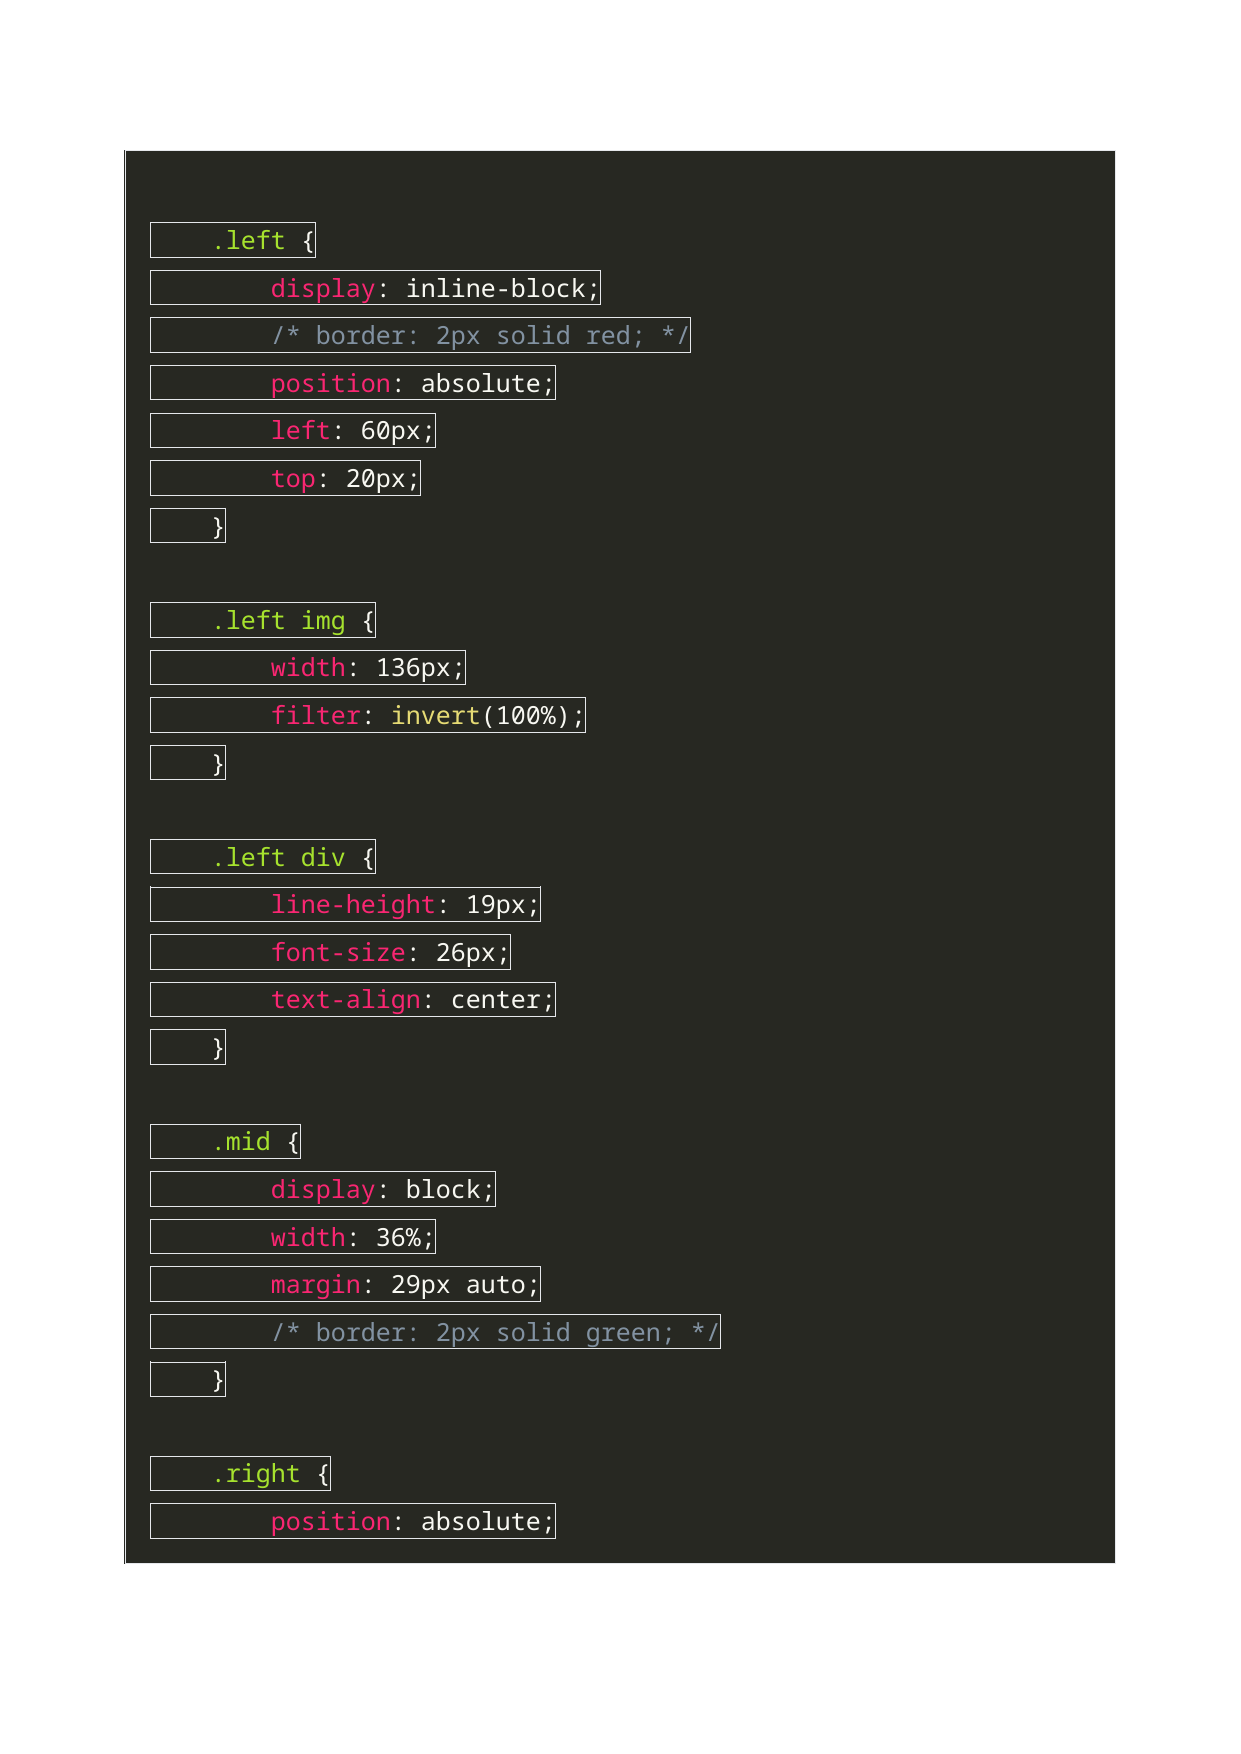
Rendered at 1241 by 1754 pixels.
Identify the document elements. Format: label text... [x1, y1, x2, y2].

text .left img { [126, 576, 1115, 624]
text top: 20px; [126, 434, 1115, 482]
text margin: 29px auto; [126, 1241, 1115, 1288]
text } [126, 719, 1115, 767]
text } [126, 1336, 1115, 1383]
text line-height: 19px; [126, 861, 1115, 908]
text .mid { [126, 1098, 1115, 1146]
text left: 60px; [126, 387, 1115, 434]
text width: 136px; [126, 624, 1115, 672]
text /* border: 2px solid red; */ [126, 292, 1115, 339]
text /* border: 2px solid green; */ [126, 1288, 1115, 1336]
text .right { [126, 1430, 1115, 1478]
text text-align: center; [126, 956, 1115, 1004]
text font-size: 26px; [126, 908, 1115, 956]
text .left div { [126, 813, 1115, 861]
text display: inline-block; [126, 244, 1115, 292]
text .left { [126, 197, 1115, 244]
text position: absolute; [126, 1478, 1115, 1563]
text display: block; [126, 1146, 1115, 1193]
text } [126, 482, 1115, 530]
text width: 36%; [126, 1193, 1115, 1241]
text filter: invert(100%); [126, 672, 1115, 719]
text } [126, 1004, 1115, 1051]
text position: absolute; [126, 339, 1115, 387]
